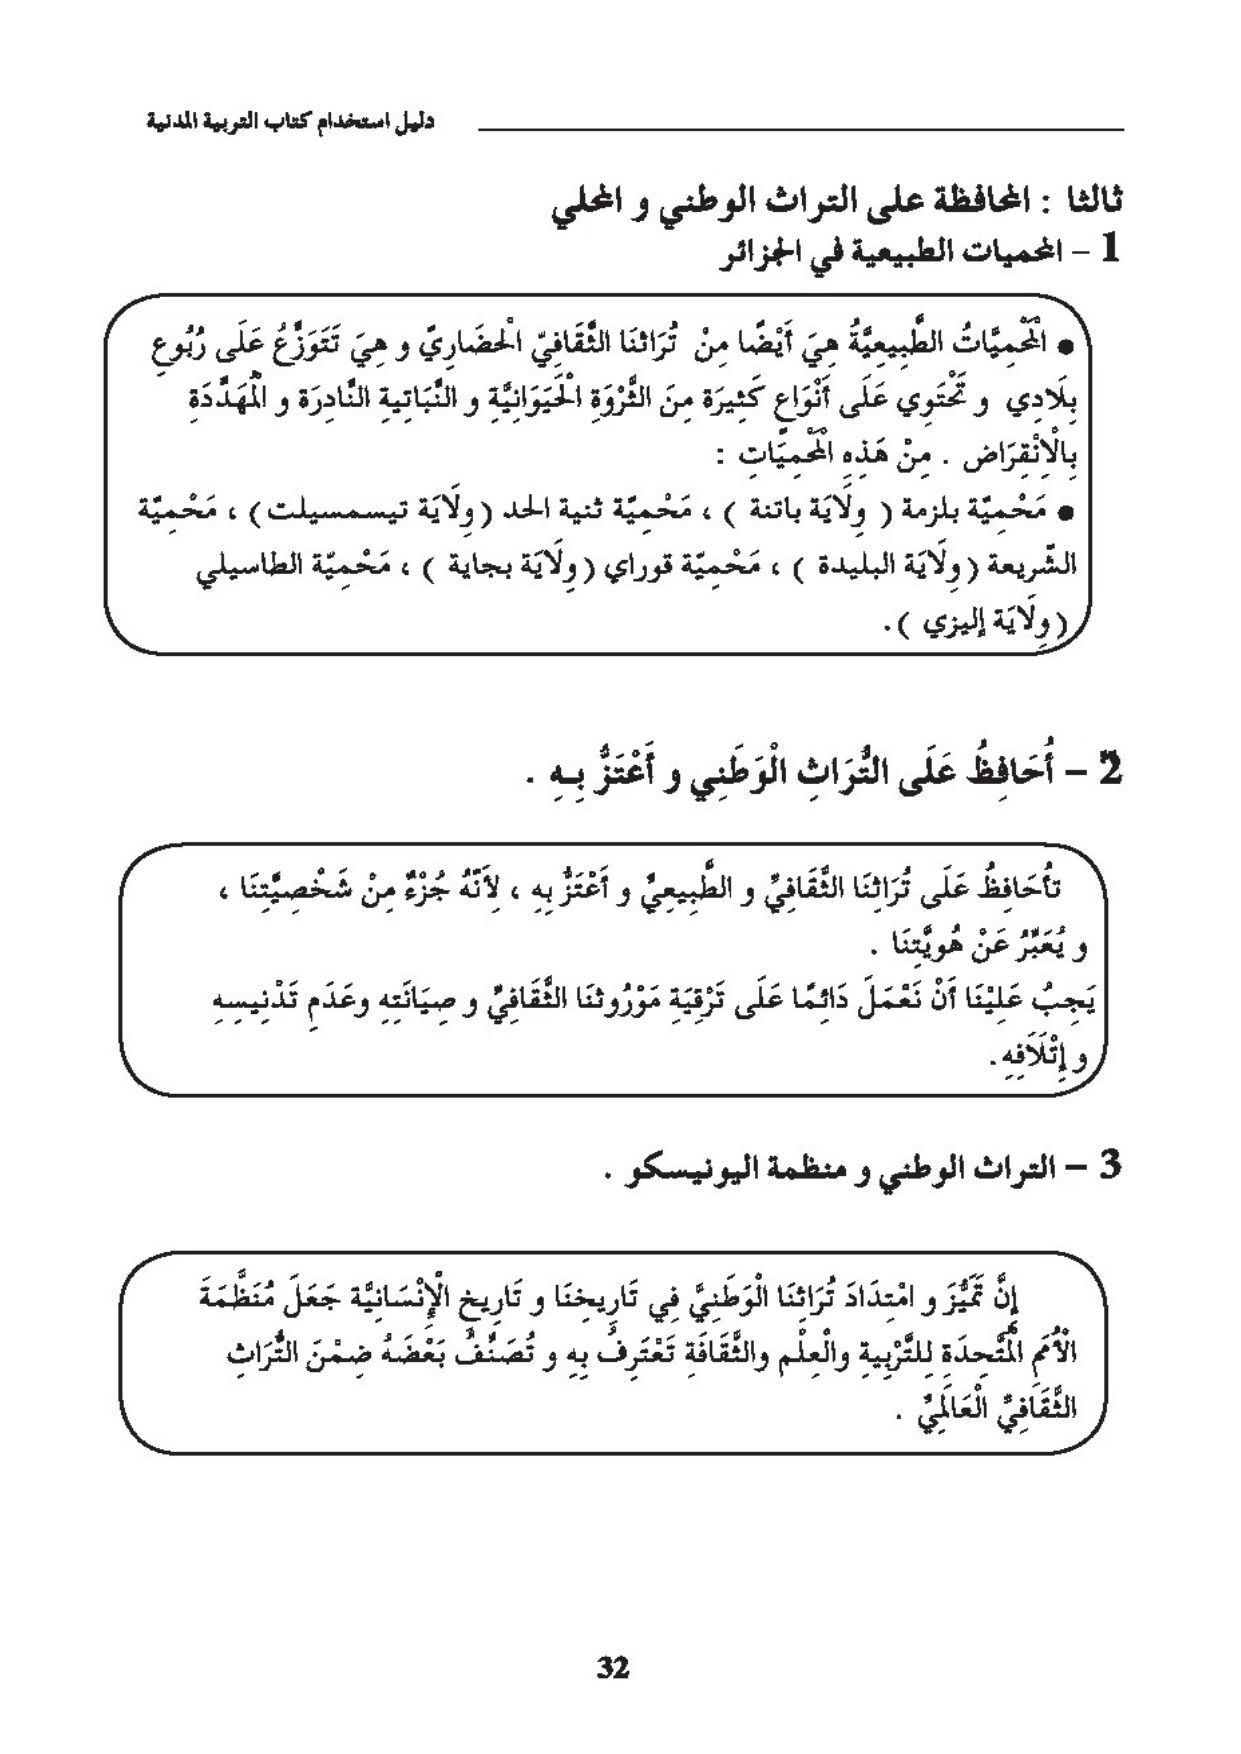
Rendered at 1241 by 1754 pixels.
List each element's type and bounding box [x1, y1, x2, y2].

picture [56, 75, 1155, 1712]
